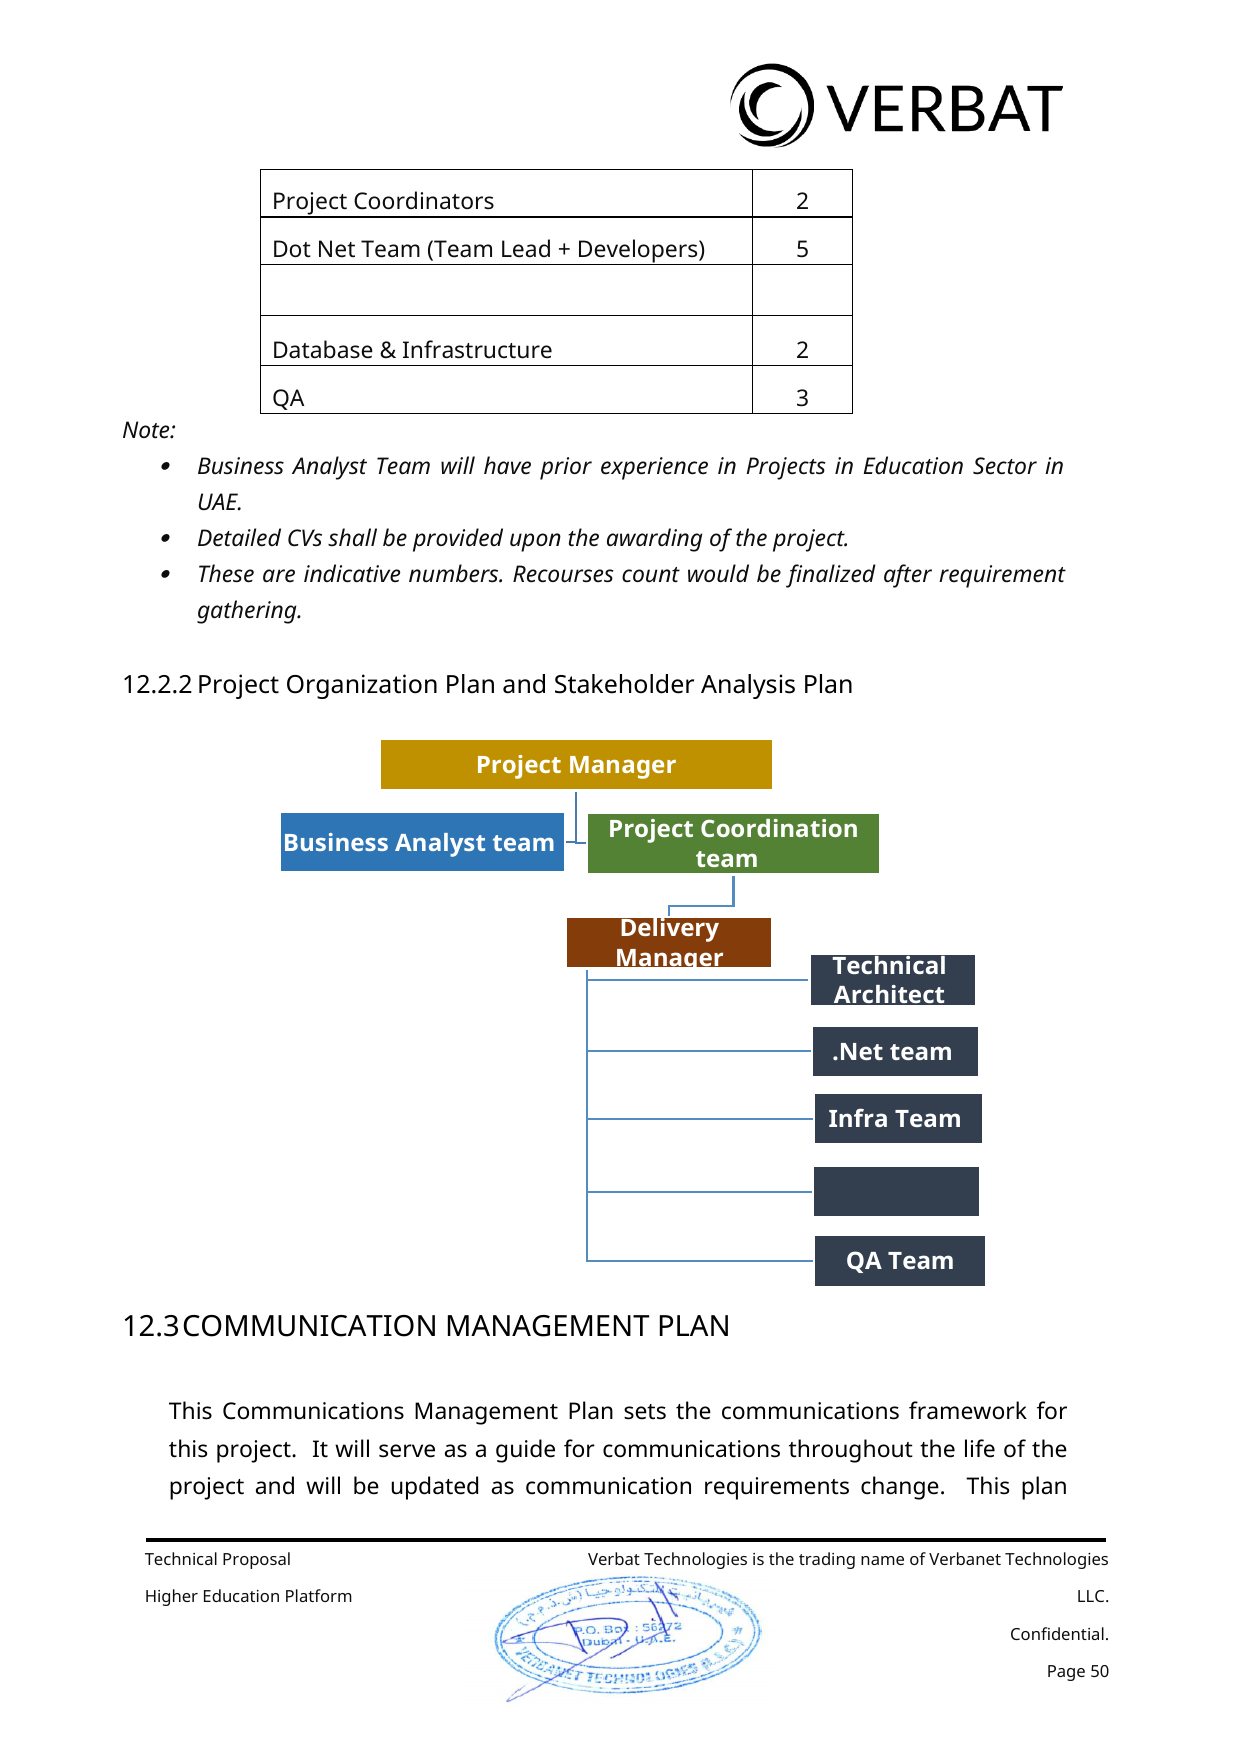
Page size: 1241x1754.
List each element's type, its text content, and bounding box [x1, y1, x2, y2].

table_cell [261, 265, 752, 315]
list Detailed CVs shall be provided upon the awarding of the project. [159, 522, 1069, 553]
table_cell 3 [753, 366, 852, 413]
text Note: [122, 414, 1069, 445]
table_cell Dot Net Team (Team Lead + Developers) [261, 218, 752, 264]
table_cell Project Coordinators [261, 170, 752, 216]
picture [462, 1571, 775, 1706]
subtitle Project Organization Plan and Stakeholder Analysis Plan [122, 667, 1069, 701]
subtitle COMMUNICATION MANAGEMENT PLAN [122, 1305, 1069, 1345]
table_cell [753, 265, 852, 315]
table_cell QA [261, 366, 752, 413]
picture [726, 59, 1065, 147]
table_cell 2 [753, 316, 852, 365]
table_cell Database & Infrastructure [261, 316, 752, 365]
table_cell 2 [753, 170, 852, 216]
table_cell 5 [753, 218, 852, 264]
list Business Analyst Team will have prior experience in Projects in Education Sector in UAE. [159, 450, 1069, 517]
list These are indicative numbers. Recourses count would be finalized after requirement gathering. [159, 558, 1069, 625]
